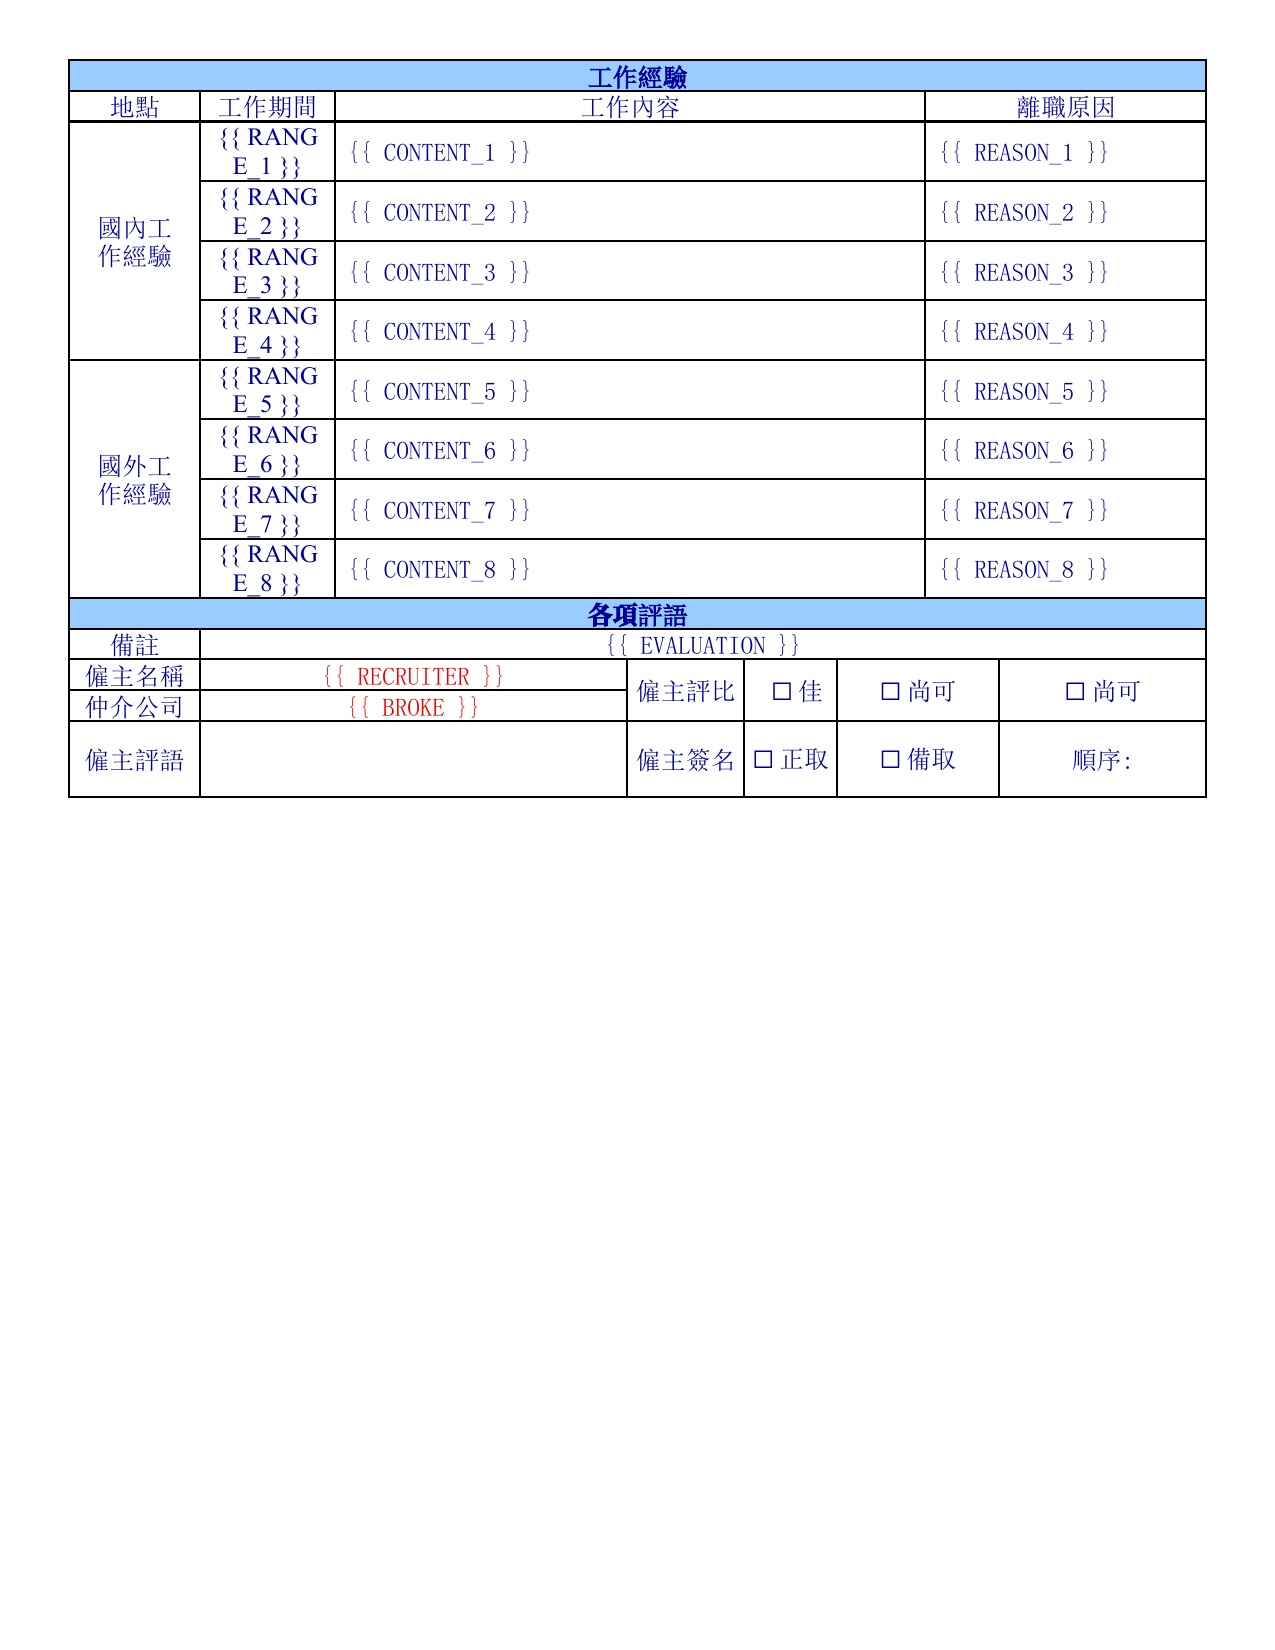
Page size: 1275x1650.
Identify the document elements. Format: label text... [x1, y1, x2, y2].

table_cell ☐ 尚可 [1000, 660, 1205, 719]
table_cell {{ REASON_6 }} [926, 420, 1205, 478]
table_cell {{ CONTENT_7 }} [336, 480, 924, 537]
table_cell 工作內容 [336, 92, 924, 120]
table_cell {{ RECRUITER }} [201, 660, 626, 689]
table_cell {{ CONTENT_4 }} [336, 301, 924, 359]
table_cell {{ REASON_5 }} [926, 361, 1205, 418]
table_cell 國外工 作經驗 [70, 361, 199, 597]
table_cell {{ EVALUATION }} [201, 630, 1205, 658]
table_cell {{ RANGE_7 }} [201, 480, 334, 537]
table_cell 僱主評語 [70, 722, 199, 796]
table_cell {{ CONTENT_1 }} [336, 123, 924, 180]
table_cell {{ REASON_7 }} [926, 480, 1205, 537]
table_cell 離職原因 [926, 92, 1205, 120]
table_cell {{ REASON_2 }} [926, 182, 1205, 239]
table_cell {{ CONTENT_5 }} [336, 361, 924, 418]
table_cell ☐ 尚可 [838, 660, 998, 719]
table_cell {{ REASON_8 }} [926, 540, 1205, 597]
table_cell ☐ 正取 [745, 722, 836, 796]
table_cell {{ CONTENT_2 }} [336, 182, 924, 239]
table_cell {{ CONTENT_6 }} [336, 420, 924, 478]
table_cell 地點 [70, 92, 199, 120]
table_cell 各項評語 [70, 599, 1205, 628]
table_cell {{ RANGE_3 }} [201, 242, 334, 299]
table_cell 僱主簽名 [628, 722, 743, 796]
table_cell 工作經驗 [70, 61, 1205, 90]
table_cell 順序: [1000, 722, 1205, 796]
table_cell 國內工 作經驗 [70, 123, 199, 359]
table_cell ☐ 佳 [745, 660, 836, 719]
table_cell {{ RANGE_8 }} [201, 540, 334, 597]
table_cell {{ RANGE_2 }} [201, 182, 334, 239]
table_cell {{ REASON_3 }} [926, 242, 1205, 299]
table_cell ☐ 備取 [838, 722, 998, 796]
table_cell 仲介公司 [70, 691, 199, 719]
table_cell {{ RANGE_1 }} [201, 123, 334, 180]
table_cell [201, 722, 626, 796]
table_cell {{ RANGE_4 }} [201, 301, 334, 359]
table_cell 備註 [70, 630, 199, 658]
table_cell {{ BROKE }} [201, 691, 626, 719]
table_cell 僱主名稱 [70, 660, 199, 689]
table_cell {{ RANGE_5 }} [201, 361, 334, 418]
table_cell {{ RANGE_6 }} [201, 420, 334, 478]
table_cell {{ CONTENT_3 }} [336, 242, 924, 299]
table_cell {{ CONTENT_8 }} [336, 540, 924, 597]
table_cell {{ REASON_1 }} [926, 123, 1205, 180]
table_cell 僱主評比 [628, 660, 743, 719]
table_cell 工作期間 [201, 92, 334, 120]
table_cell {{ REASON_4 }} [926, 301, 1205, 359]
